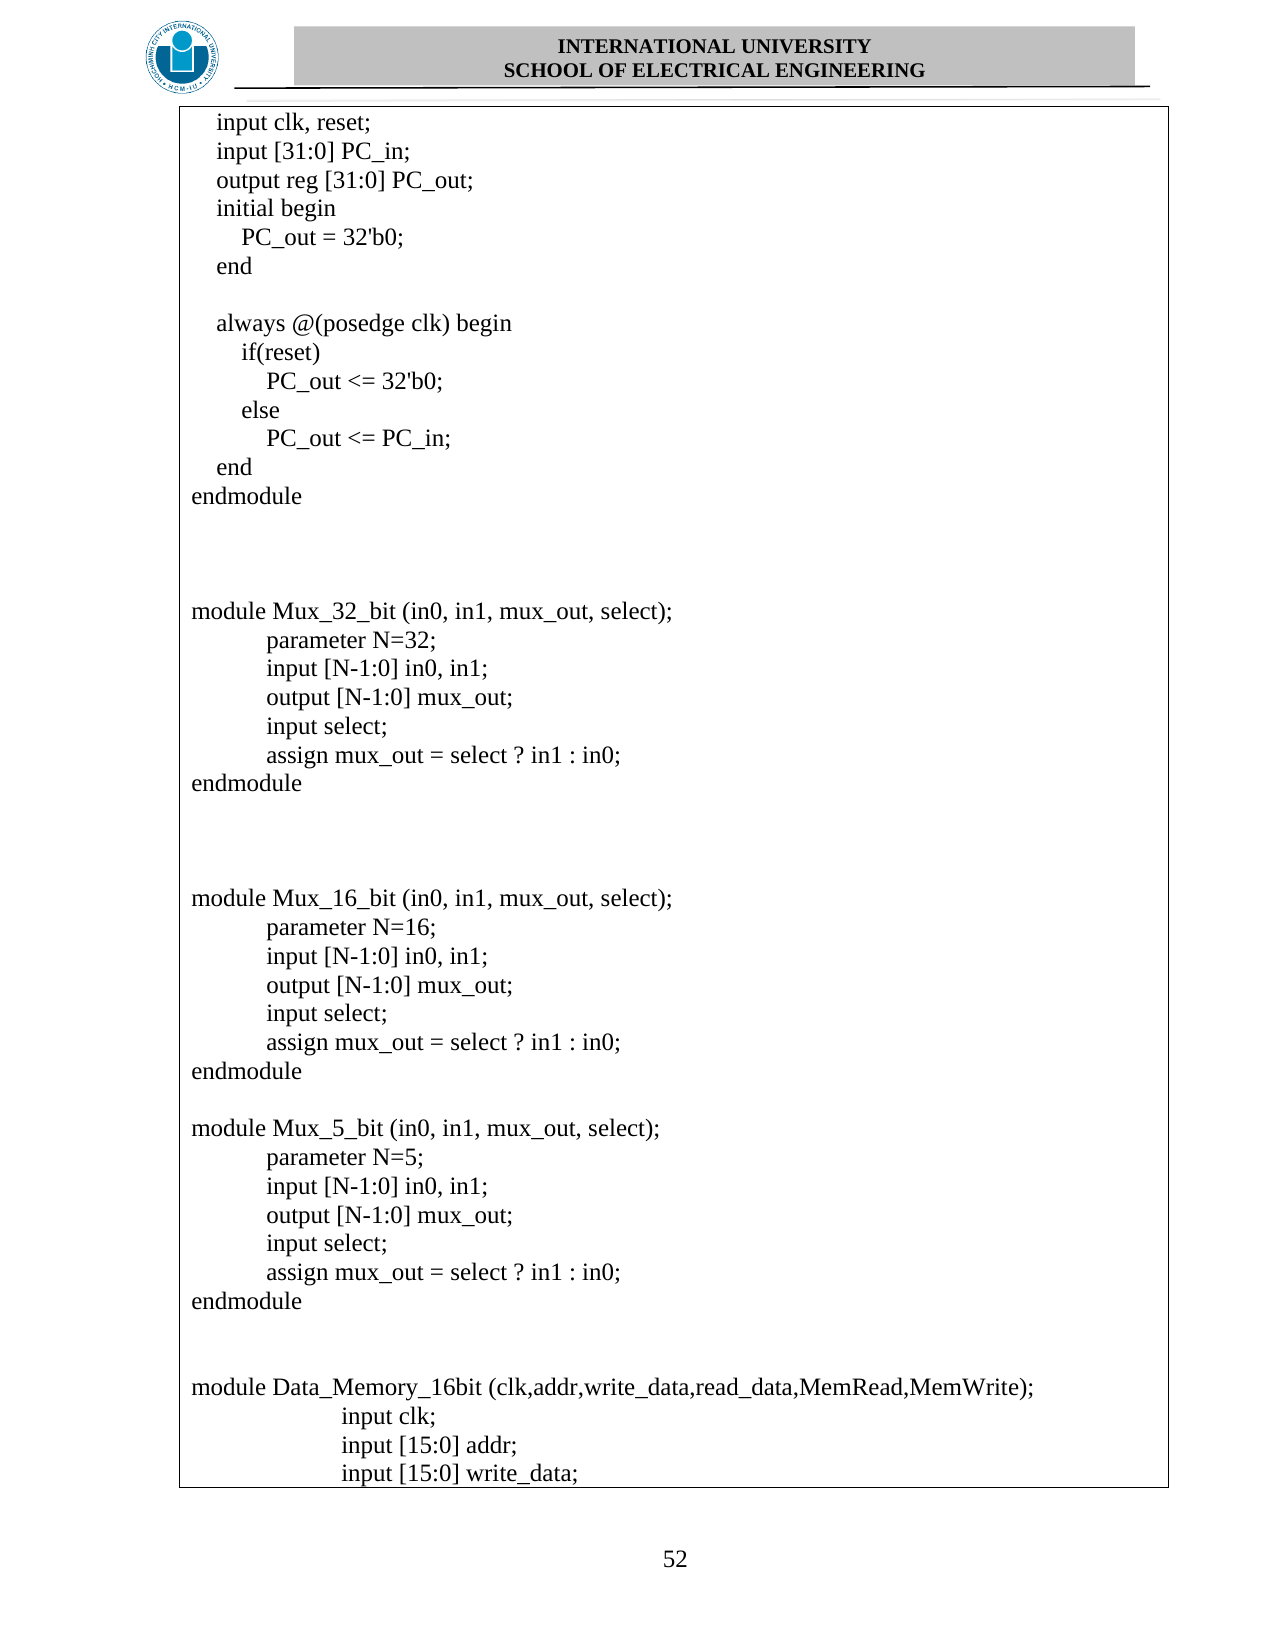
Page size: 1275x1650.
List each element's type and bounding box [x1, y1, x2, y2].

table_cell [180, 107, 1168, 1487]
picture [144, 19, 219, 95]
